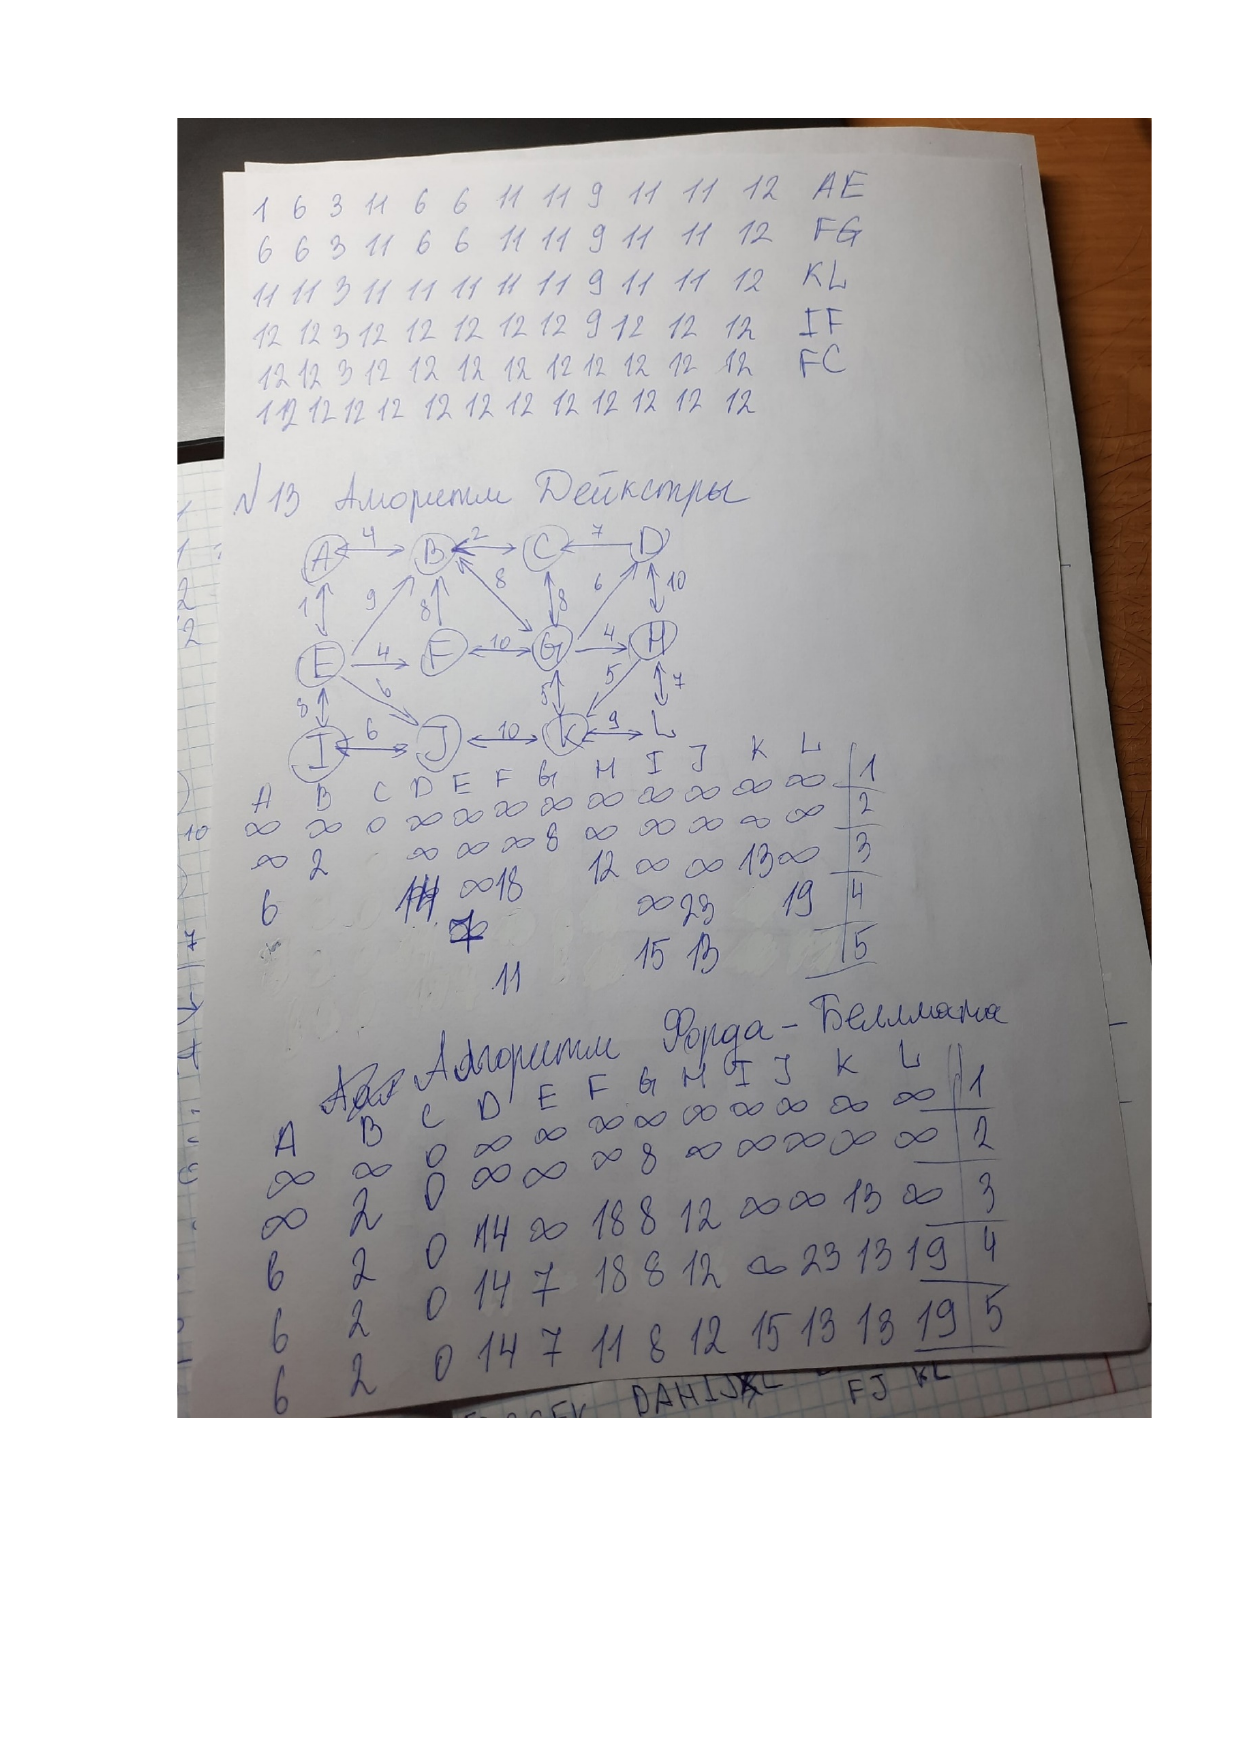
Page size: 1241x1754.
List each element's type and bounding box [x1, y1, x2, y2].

picture [177, 118, 1152, 1418]
